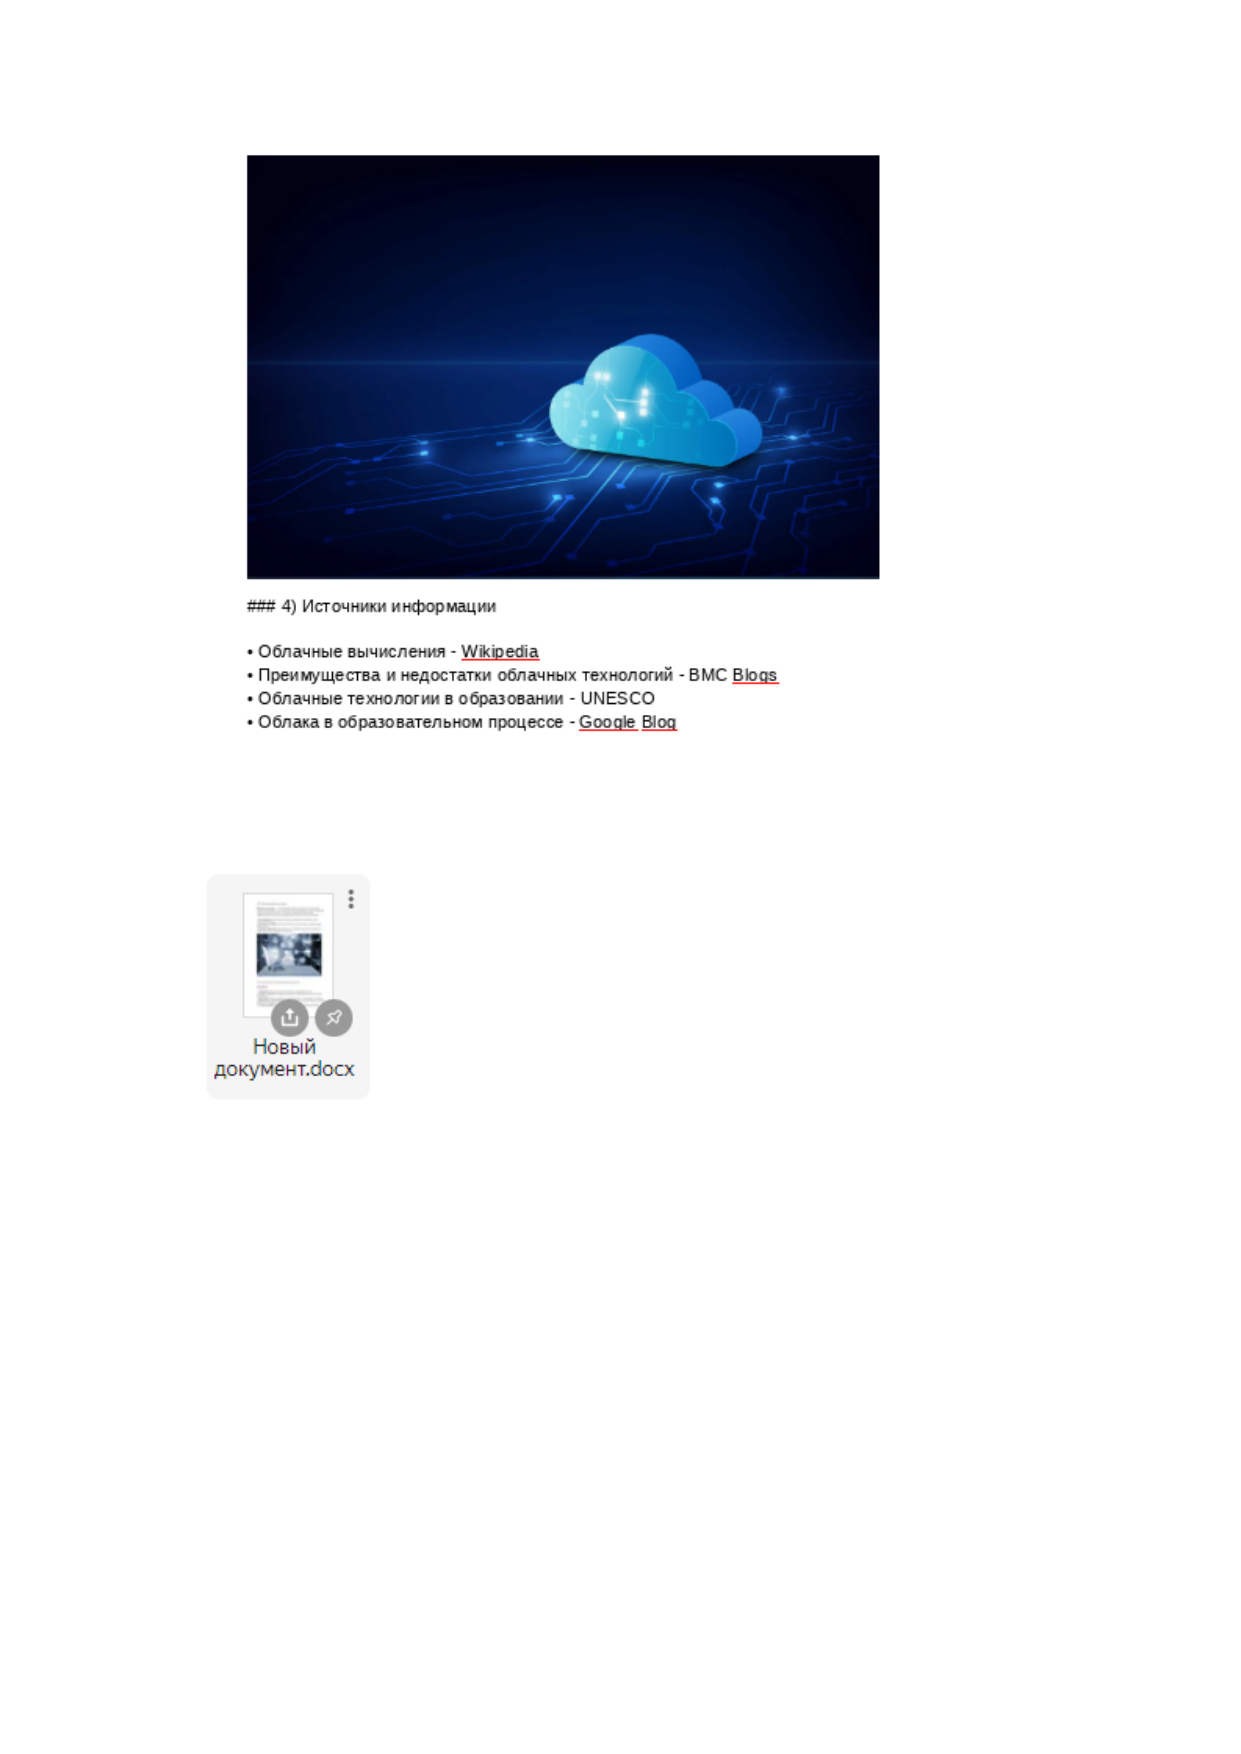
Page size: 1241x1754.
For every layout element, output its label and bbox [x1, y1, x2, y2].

picture [177, 854, 385, 1123]
picture [177, 118, 922, 836]
